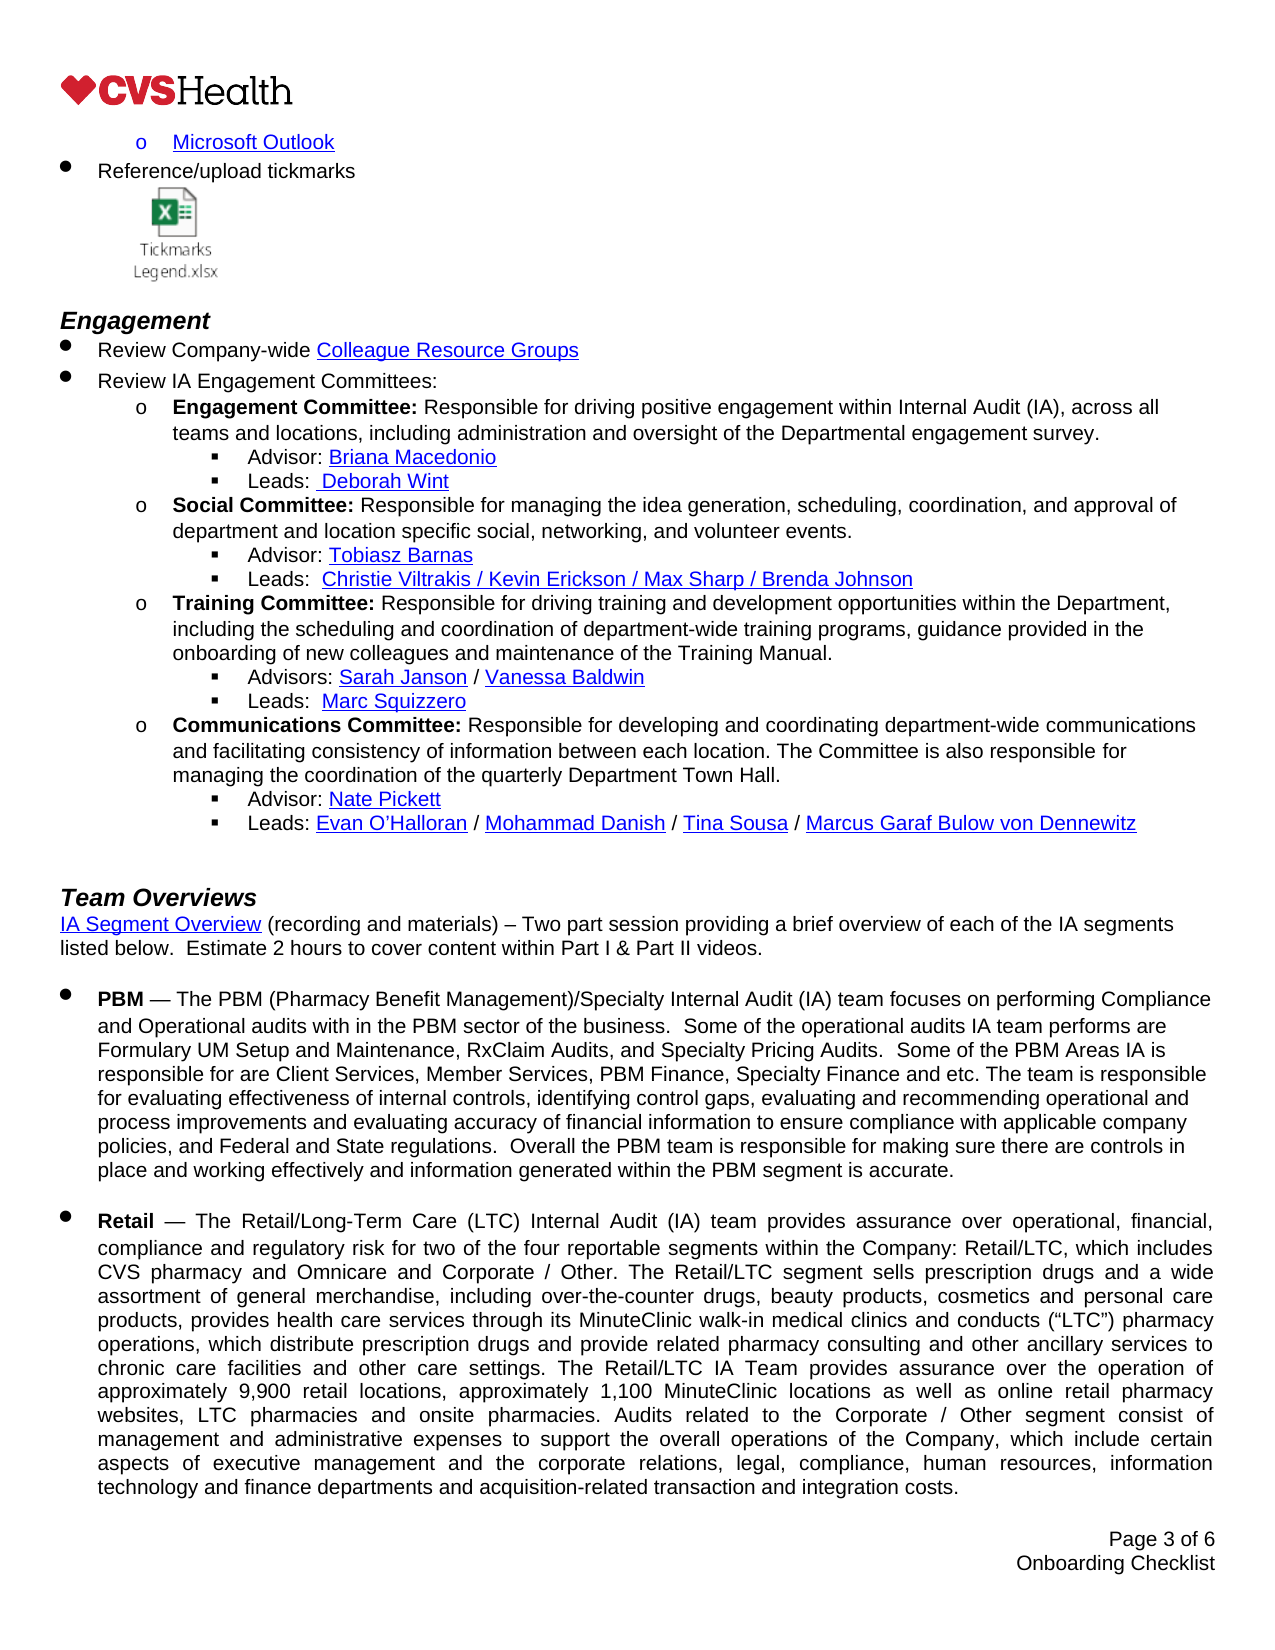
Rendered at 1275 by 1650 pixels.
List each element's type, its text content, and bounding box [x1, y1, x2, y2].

list Training Committee: Responsible for driving training and development opportunities within the Department, including the scheduling and coordination of department-wide training programs, guidance provided in the onboarding of new colleagues and maintenance of the Training Manual. [135, 591, 1215, 665]
list PBM — The PBM (Pharmacy Benefit Management)/Specialty Internal Audit (IA) team focuses on performing Compliance and Operational audits with in the PBM sector of the business. Some of the operational audits IA team performs are Formulary UM Setup and Maintenance, RxClaim Audits, and Specialty Pricing Audits. Some of the PBM Areas IA is responsible for are Client Services, Member Services, PBM Finance, Specialty Finance and etc. The team is responsible for evaluating effectiveness of internal controls, identifying control gaps, evaluating and recommending operational and process improvements and evaluating accuracy of financial information to ensure compliance with applicable company policies, and Federal and State regulations. Overall the PBM team is responsible for making sure there are controls in place and working effectively and information generated within the PBM segment is accurate. [60, 983, 1215, 1181]
list Advisor: Nate Pickett [210, 787, 1215, 811]
list Advisor: Briana Macedonio [210, 445, 1215, 469]
text Team Overviews [60, 883, 1215, 911]
list Retail — The Retail/Long-Term Care (LTC) Internal Audit (IA) team provides assurance over operational, financial, compliance and regulatory risk for two of the four reportable segments within the Company: Retail/LTC, which includes CVS pharmacy and Omnicare and Corporate / Other. The Retail/LTC segment sells prescription drugs and a wide assortment of general merchandise, including over-the-counter drugs, beauty products, cosmetics and personal care products, provides health care services through its MinuteClinic walk-in medical clinics and conducts (“LTC”) pharmacy operations, which distribute prescription drugs and provide related pharmacy consulting and other ancillary services to chronic care facilities and other care settings. The Retail/LTC IA Team provides assurance over the operation of approximately 9,900 retail locations, approximately 1,100 MinuteClinic locations as well as online retail pharmacy websites, LTC pharmacies and onsite pharmacies. Audits related to the Corporate / Other segment consist of management and administrative expenses to support the overall operations of the Company, which include certain aspects of executive management and the corporate relations, legal, compliance, human resources, information technology and finance departments and acquisition-related transaction and integration costs. [60, 1205, 1215, 1499]
list Review IA Engagement Committees: [60, 365, 1215, 395]
text IA Segment Overview (recording and materials) – Two part session providing a brief overview of each of the IA segments listed below. Estimate 2 hours to cover content within Part I & Part II videos. [60, 911, 1215, 959]
list Leads: Christie Viltrakis / Kevin Erickson / Max Sharp / Brenda Johnson [210, 567, 1215, 591]
list Leads: Marc Squizzero [210, 689, 1215, 713]
list Engagement Committee: Responsible for driving positive engagement within Internal Audit (IA), across all teams and locations, including administration and oversight of the Departmental engagement survey. [135, 395, 1215, 445]
list Leads: Deborah Wint [210, 469, 1215, 493]
list Reference/upload tickmarks [60, 156, 1215, 186]
picture [60, 75, 294, 106]
list Microsoft Outlook [135, 130, 1215, 156]
list Leads: Evan O’Halloran / Mohammad Danish / Tina Sousa / Marcus Garaf Bulow von Dennewitz [210, 811, 1215, 835]
list Communications Committee: Responsible for developing and coordinating department-wide communications and facilitating consistency of information between each location. The Committee is also responsible for managing the coordination of the quarterly Department Town Hall. [135, 713, 1215, 787]
list Advisors: Sarah Janson / Vanessa Baldwin [210, 665, 1215, 689]
list Social Committee: Responsible for managing the idea generation, scheduling, coordination, and approval of department and location specific social, networking, and volunteer events. [135, 493, 1215, 543]
list Review Company-wide Colleague Resource Groups [60, 334, 1215, 365]
text Engagement [60, 306, 1215, 334]
list Advisor: Tobiasz Barnas [210, 543, 1215, 567]
